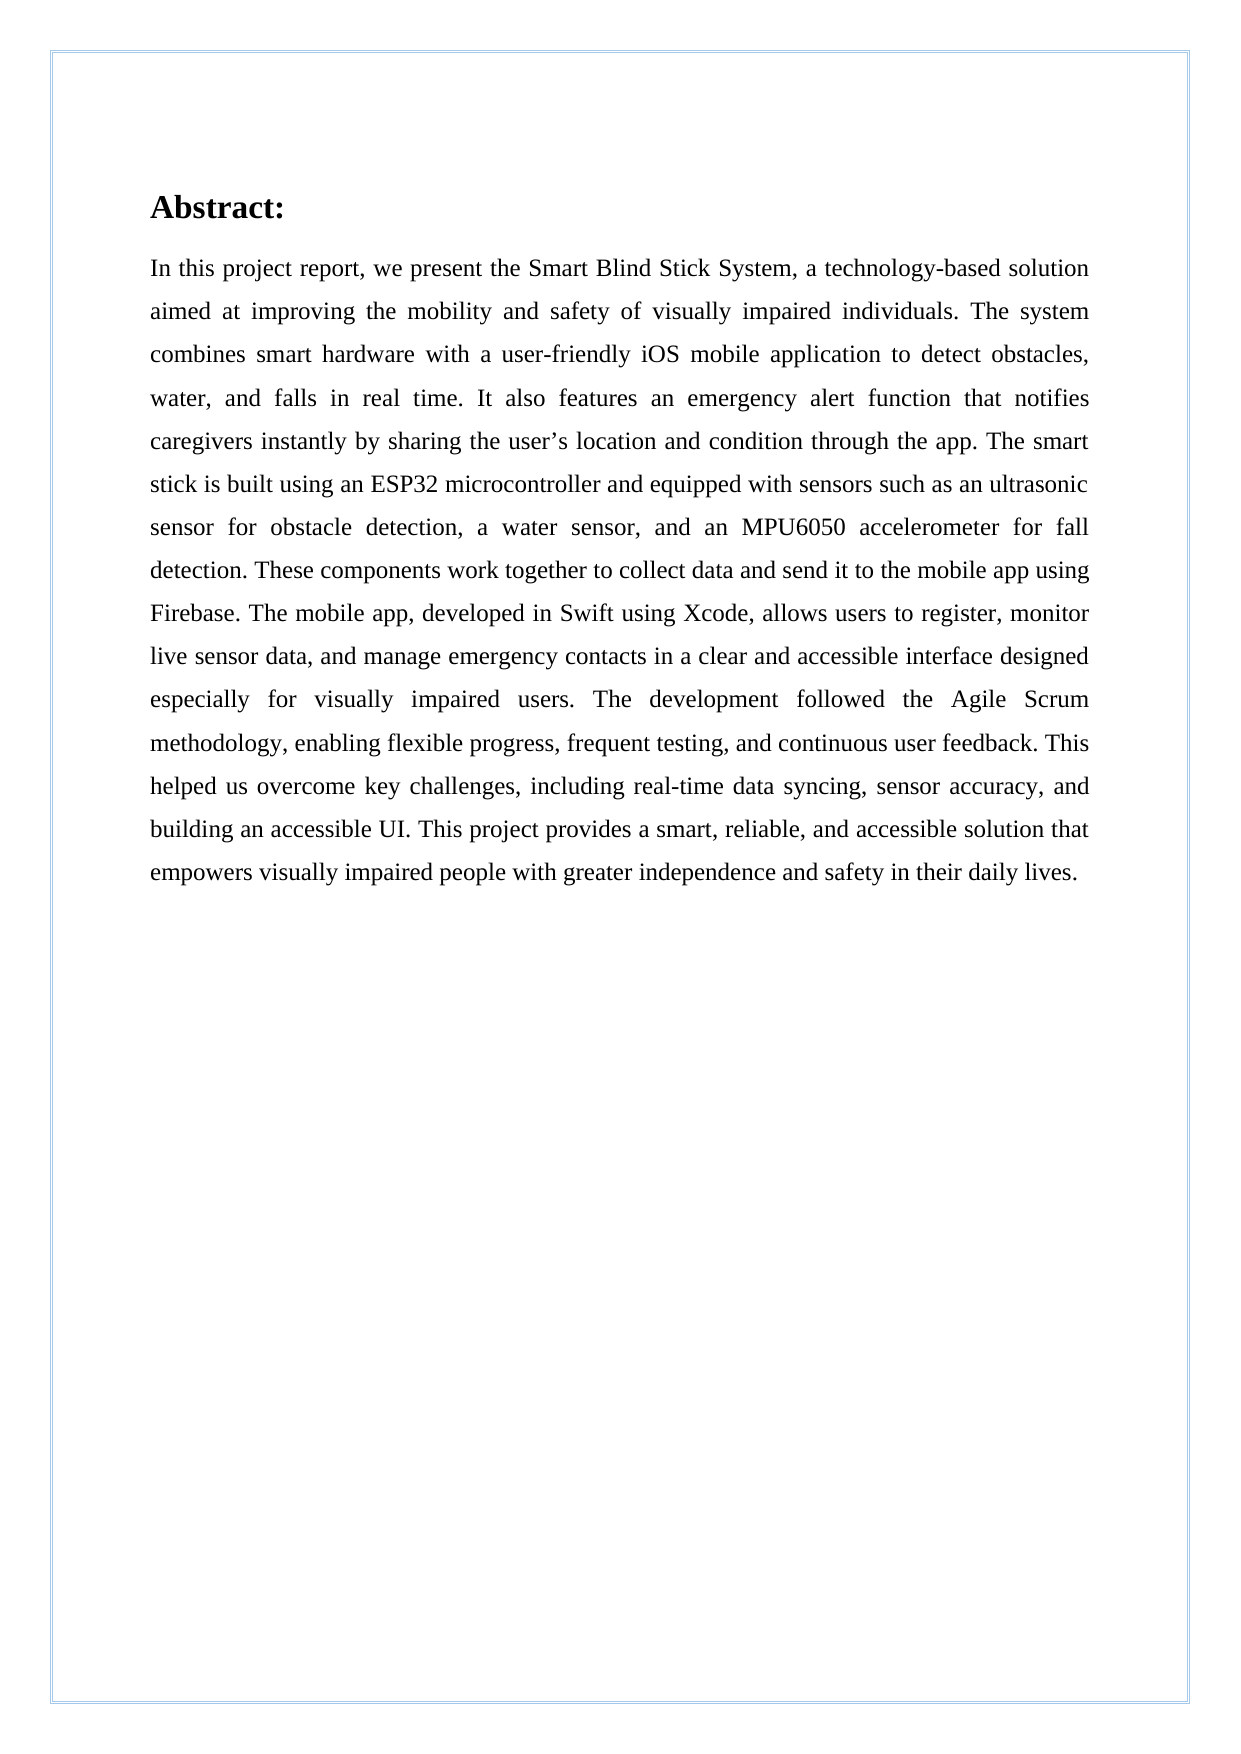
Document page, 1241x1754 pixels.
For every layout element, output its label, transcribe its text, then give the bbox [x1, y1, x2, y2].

text In this project report, we present the Smart Blind Stick System, a technology-based solution aimed at improving the mobility and safety of visually impaired individuals. The system combines smart hardware with a user-friendly iOS mobile application to detect obstacles, water, and falls in real time. It also features an emergency alert function that notifies caregivers instantly by sharing the user’s location and condition through the app. The smart stick is built using an ESP32 microcontroller and equipped with sensors such as an ultrasonic sensor for obstacle detection, a water sensor, and an MPU6050 accelerometer for fall detection. These components work together to collect data and send it to the mobile app using Firebase. The mobile app, developed in Swift using Xcode, allows users to register, monitor live sensor data, and manage emergency contacts in a clear and accessible interface designed especially for visually impaired users. The development followed the Agile Scrum methodology, enabling flexible progress, frequent testing, and continuous user feedback. This helped us overcome key challenges, including real-time data syncing, sensor accuracy, and building an accessible UI. This project provides a smart, reliable, and accessible solution that empowers visually impaired people with greater independence and safety in their daily lives. [150, 253, 1090, 886]
subtitle Abstract: [150, 187, 1090, 226]
